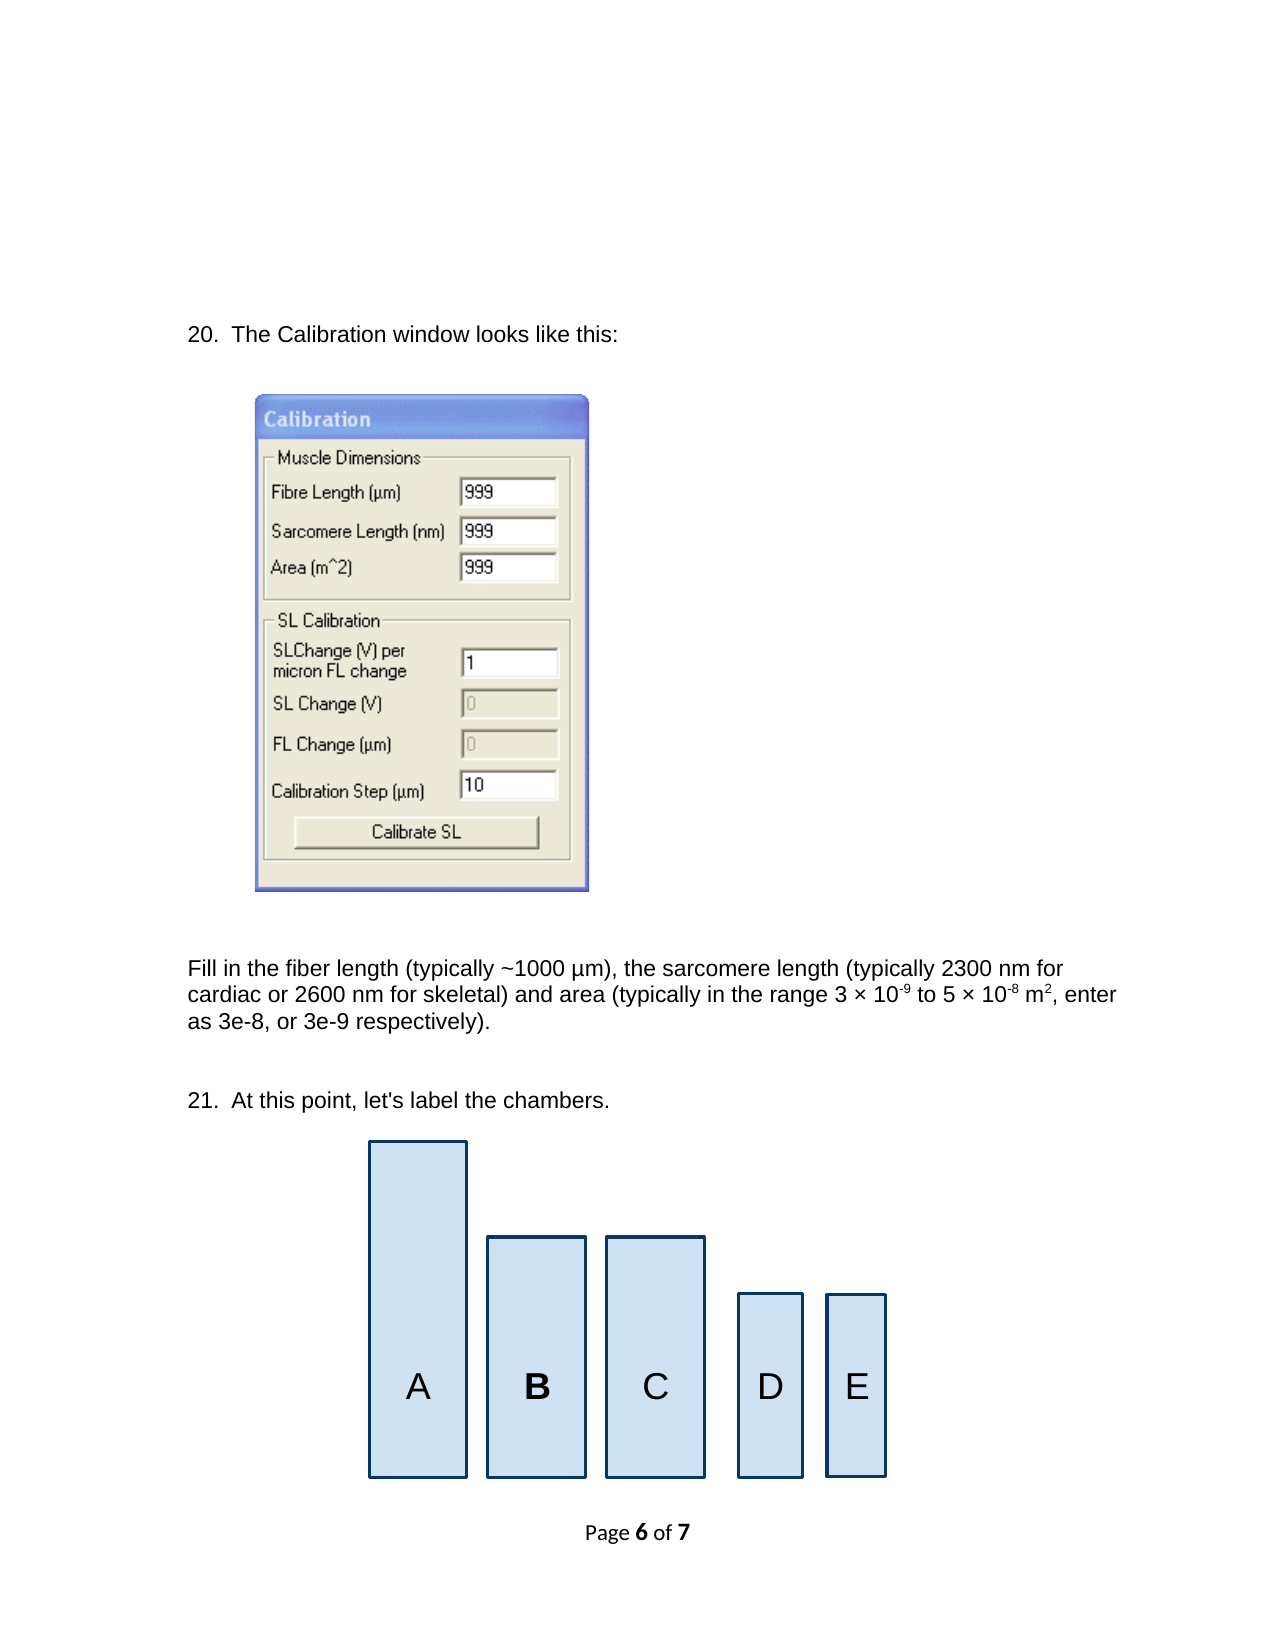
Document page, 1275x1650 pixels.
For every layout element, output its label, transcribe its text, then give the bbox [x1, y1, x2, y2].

picture [254, 394, 590, 892]
text Fill in the fiber length (typically ~1000 µm), the sarcomere length (typically 2300 nm for cardiac or 2600 nm for skeletal) and area (typically in the range 3 × 10-9 to 5 × 10-8 m2, enter as 3e-8, or 3e-9 respectively). [187, 955, 1125, 1034]
list At this point, let's label the chambers. [187, 1087, 1125, 1113]
list The Calibration window looks like this: [187, 321, 1125, 347]
